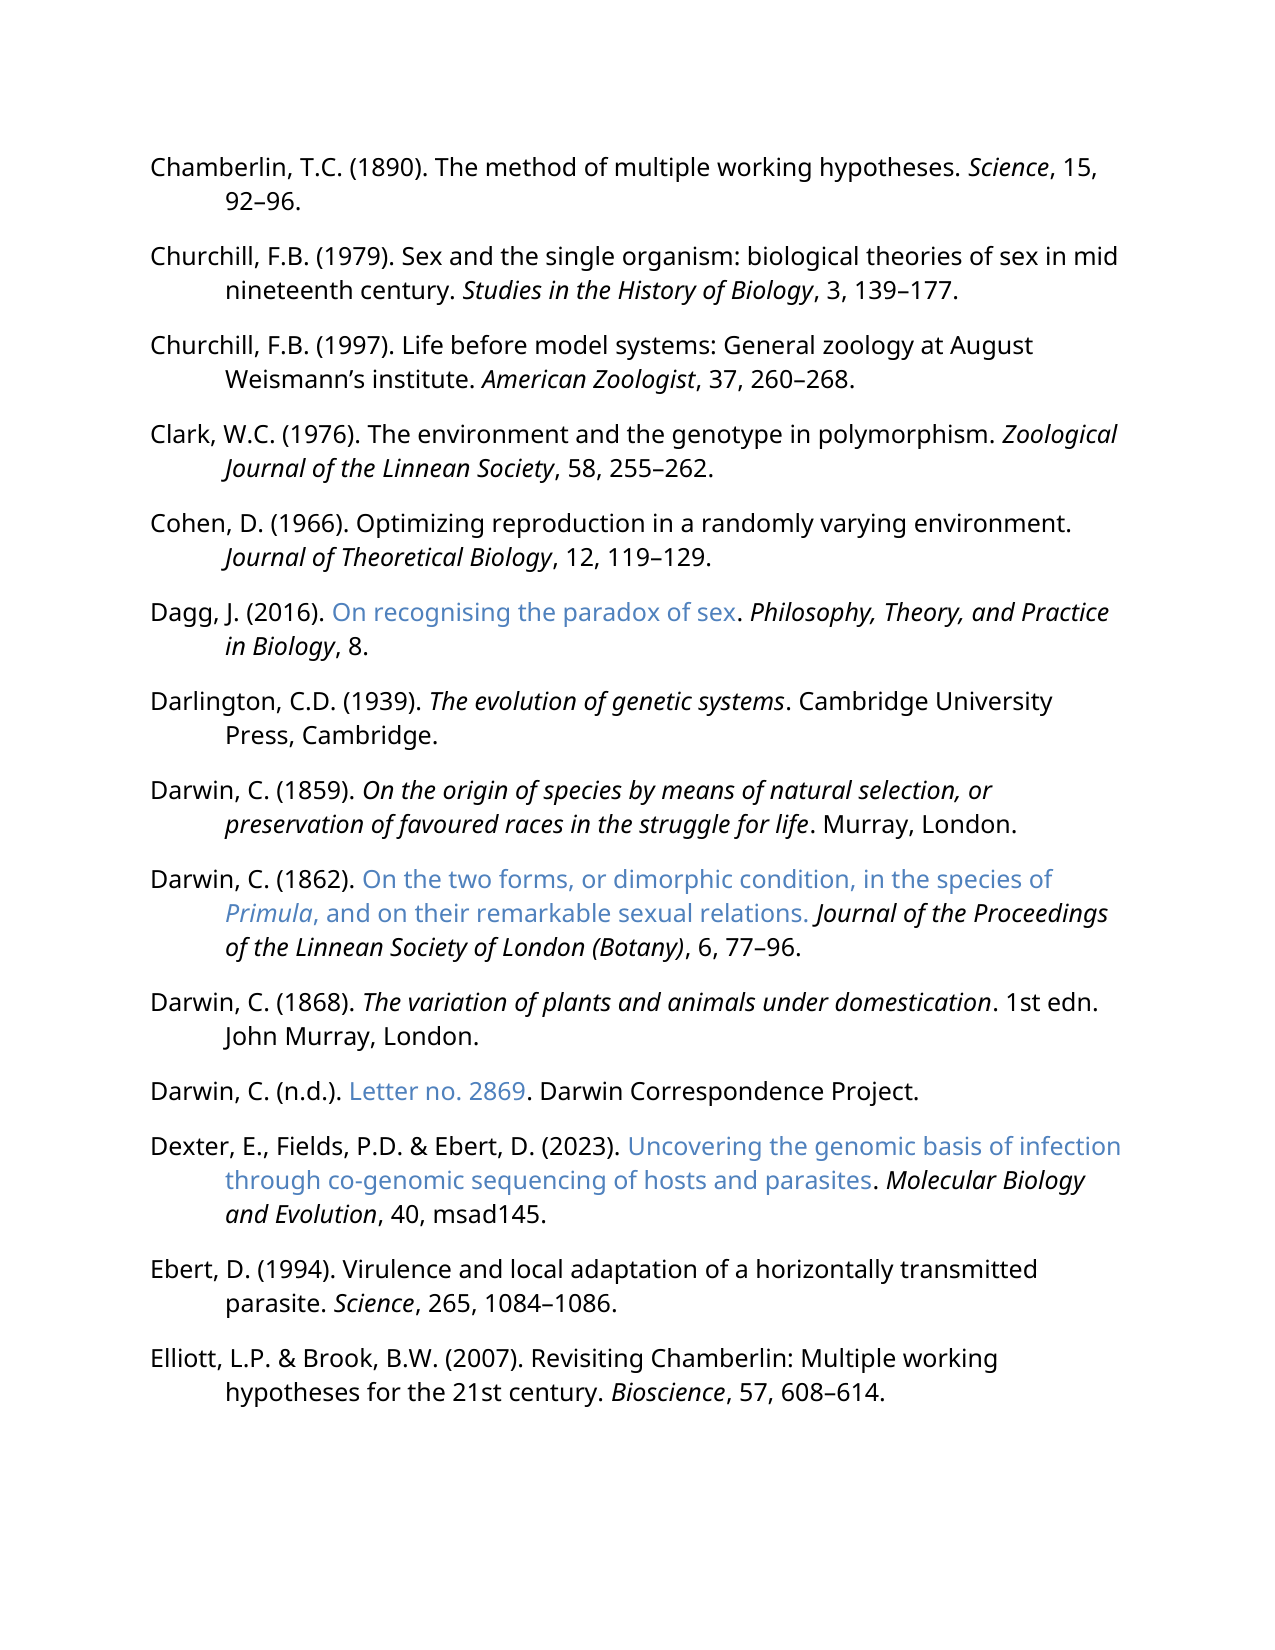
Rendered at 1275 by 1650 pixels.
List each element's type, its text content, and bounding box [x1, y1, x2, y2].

text Churchill, F.B. (1979). Sex and the single organism: biological theories of sex in mid nineteenth century. Studies in the History of Biology, 3, 139–177. [150, 239, 1125, 307]
text Elliott, L.P. & Brook, B.W. (2007). Revisiting Chamberlin: Multiple working hypotheses for the 21st century. Bioscience, 57, 608–614. [150, 1341, 1125, 1409]
text Darwin, C. (1868). The variation of plants and animals under domestication. 1st edn. John Murray, London. [150, 985, 1125, 1053]
text Ebert, D. (1994). Virulence and local adaptation of a horizontally transmitted parasite. Science, 265, 1084–1086. [150, 1252, 1125, 1320]
text Darwin, C. (1859). On the origin of species by means of natural selection, or preservation of favoured races in the struggle for life. Murray, London. [150, 773, 1125, 841]
text Dagg, J. (2016). On recognising the paradox of sex. Philosophy, Theory, and Practice in Biology, 8. [150, 595, 1125, 663]
text Churchill, F.B. (1997). Life before model systems: General zoology at August Weismann’s institute. American Zoologist, 37, 260–268. [150, 328, 1125, 396]
text Clark, W.C. (1976). The environment and the genotype in polymorphism. Zoological Journal of the Linnean Society, 58, 255–262. [150, 417, 1125, 485]
text Darwin, C. (1862). On the two forms, or dimorphic condition, in the species of Primula, and on their remarkable sexual relations. Journal of the Proceedings of the Linnean Society of London (Botany), 6, 77–96. [150, 862, 1125, 964]
text Darlington, C.D. (1939). The evolution of genetic systems. Cambridge University Press, Cambridge. [150, 684, 1125, 752]
text Dexter, E., Fields, P.D. & Ebert, D. (2023). Uncovering the genomic basis of infection through co-genomic sequencing of hosts and parasites. Molecular Biology and Evolution, 40, msad145. [150, 1128, 1125, 1231]
text Cohen, D. (1966). Optimizing reproduction in a randomly varying environment. Journal of Theoretical Biology, 12, 119–129. [150, 506, 1125, 574]
text Darwin, C. (n.d.). Letter no. 2869. Darwin Correspondence Project. [150, 1074, 1125, 1108]
text Chamberlin, T.C. (1890). The method of multiple working hypotheses. Science, 15, 92–96. [150, 150, 1125, 218]
